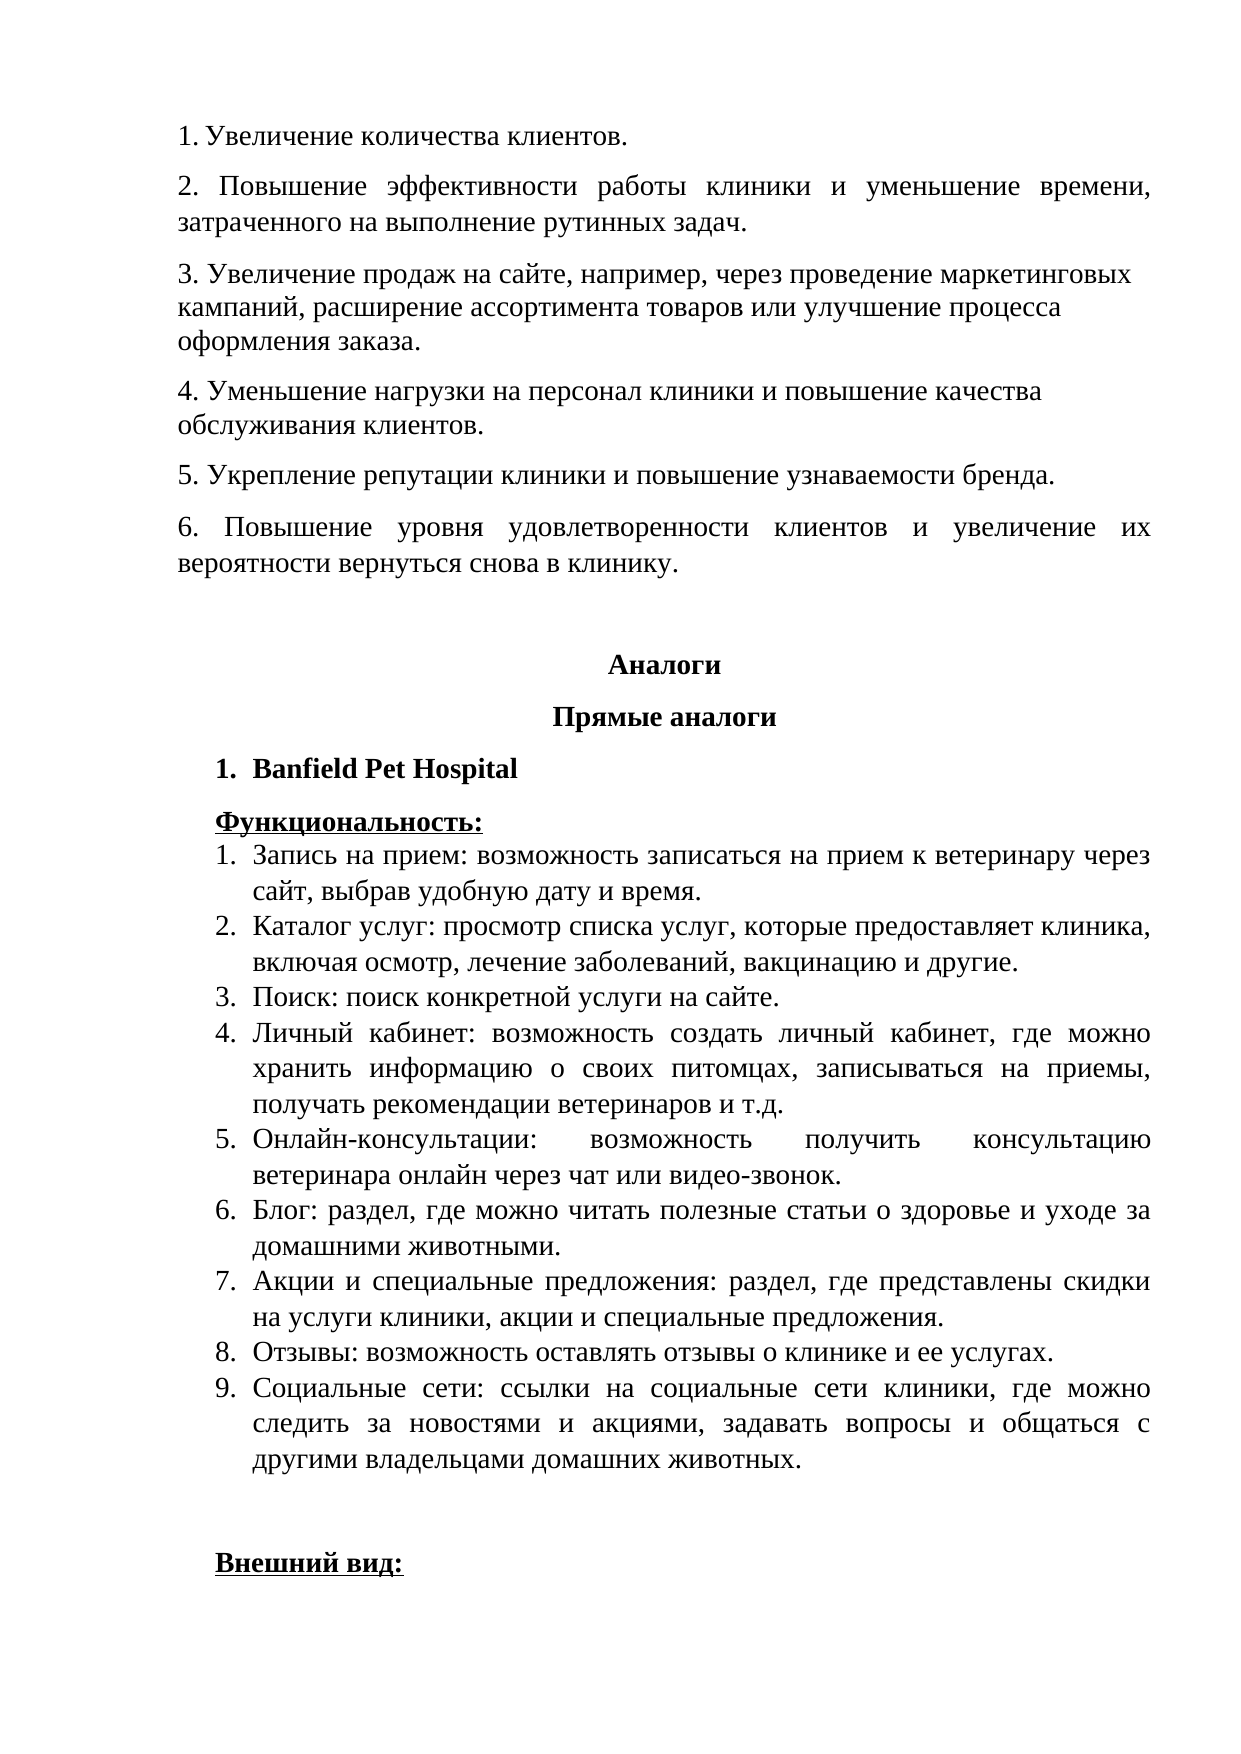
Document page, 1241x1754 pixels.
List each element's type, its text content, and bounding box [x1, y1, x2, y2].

text 4. Уменьшение нагрузки на персонал клиники и повышение качества обслуживания клиентов. [177, 373, 1152, 440]
list Онлайн-консультации: возможность получить консультацию ветеринара онлайн через чат или видео-звонок. [215, 1121, 1152, 1191]
list Личный кабинет: возможность создать личный кабинет, где можно хранить информацию о своих питомцах, записываться на приемы, получать рекомендации ветеринаров и т.д. [215, 1015, 1152, 1119]
text 6. Повышение уровня удовлетворенности клиентов и увеличение их вероятности вернуться снова в клинику. [177, 509, 1152, 578]
text 2. Повышение эффективности работы клиники и уменьшение времени, затраченного на выполнение рутинных задач. [177, 168, 1152, 237]
list Отзывы: возможность оставлять отзывы о клинике и ее услугах. [215, 1334, 1152, 1368]
text 1. Увеличение количества клиентов. [177, 118, 1152, 152]
text 5. Укрепление репутации клиники и повышение узнаваемости бренда. [177, 457, 1152, 491]
text Прямые аналоги [177, 699, 1152, 733]
list Блог: раздел, где можно читать полезные статьи о здоровье и уходе за домашними животными. [215, 1192, 1152, 1262]
text Аналоги [177, 647, 1152, 681]
list Акции и специальные предложения: раздел, где представлены скидки на услуги клиники, акции и специальные предложения. [215, 1263, 1152, 1333]
text Внешний вид: [177, 1546, 1152, 1579]
list Banfield Pet Hospital [215, 752, 1152, 785]
list Каталог услуг: просмотр списка услуг, которые предоставляет клиника, включая осмотр, лечение заболеваний, вакцинацию и другие. [215, 908, 1152, 977]
text Функциональность: [215, 804, 1152, 837]
text 3. Увеличение продаж на сайте, например, через проведение маркетинговых кампаний, расширение ассортимента товаров или улучшение процесса оформления заказа. [177, 256, 1152, 357]
list Поиск: поиск конкретной услуги на сайте. [215, 979, 1152, 1013]
list Запись на прием: возможность записаться на прием к ветеринару через сайт, выбрав удобную дату и время. [215, 837, 1152, 906]
list Социальные сети: ссылки на социальные сети клиники, где можно следить за новостями и акциями, задавать вопросы и общаться с другими владельцами домашних животных. [215, 1370, 1152, 1475]
